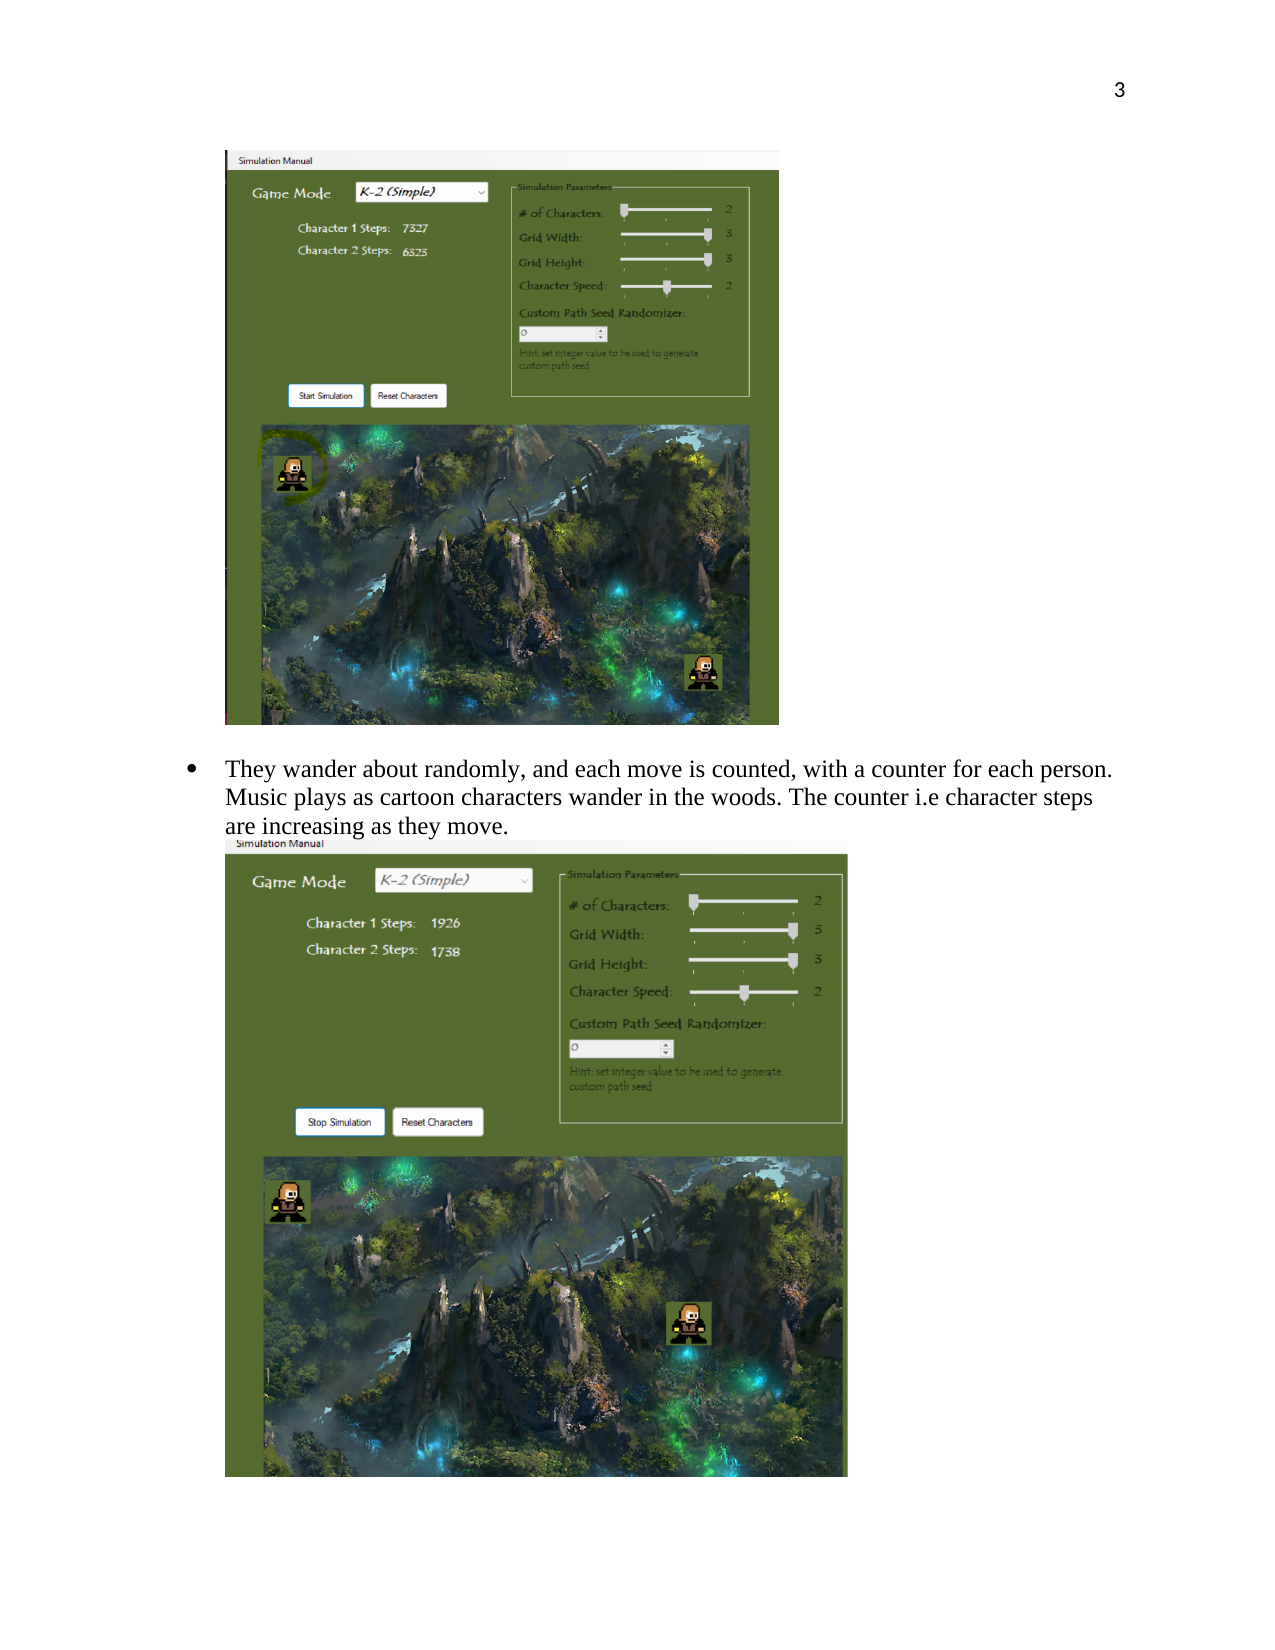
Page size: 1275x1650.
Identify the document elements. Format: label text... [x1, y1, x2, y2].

picture [225, 840, 848, 1477]
picture [225, 150, 779, 725]
list They wander about randomly, and each move is counted, with a counter for each person. Music plays as cartoon characters wander in the woods. The counter i.e character steps are increasing as they move. [187, 754, 1125, 840]
